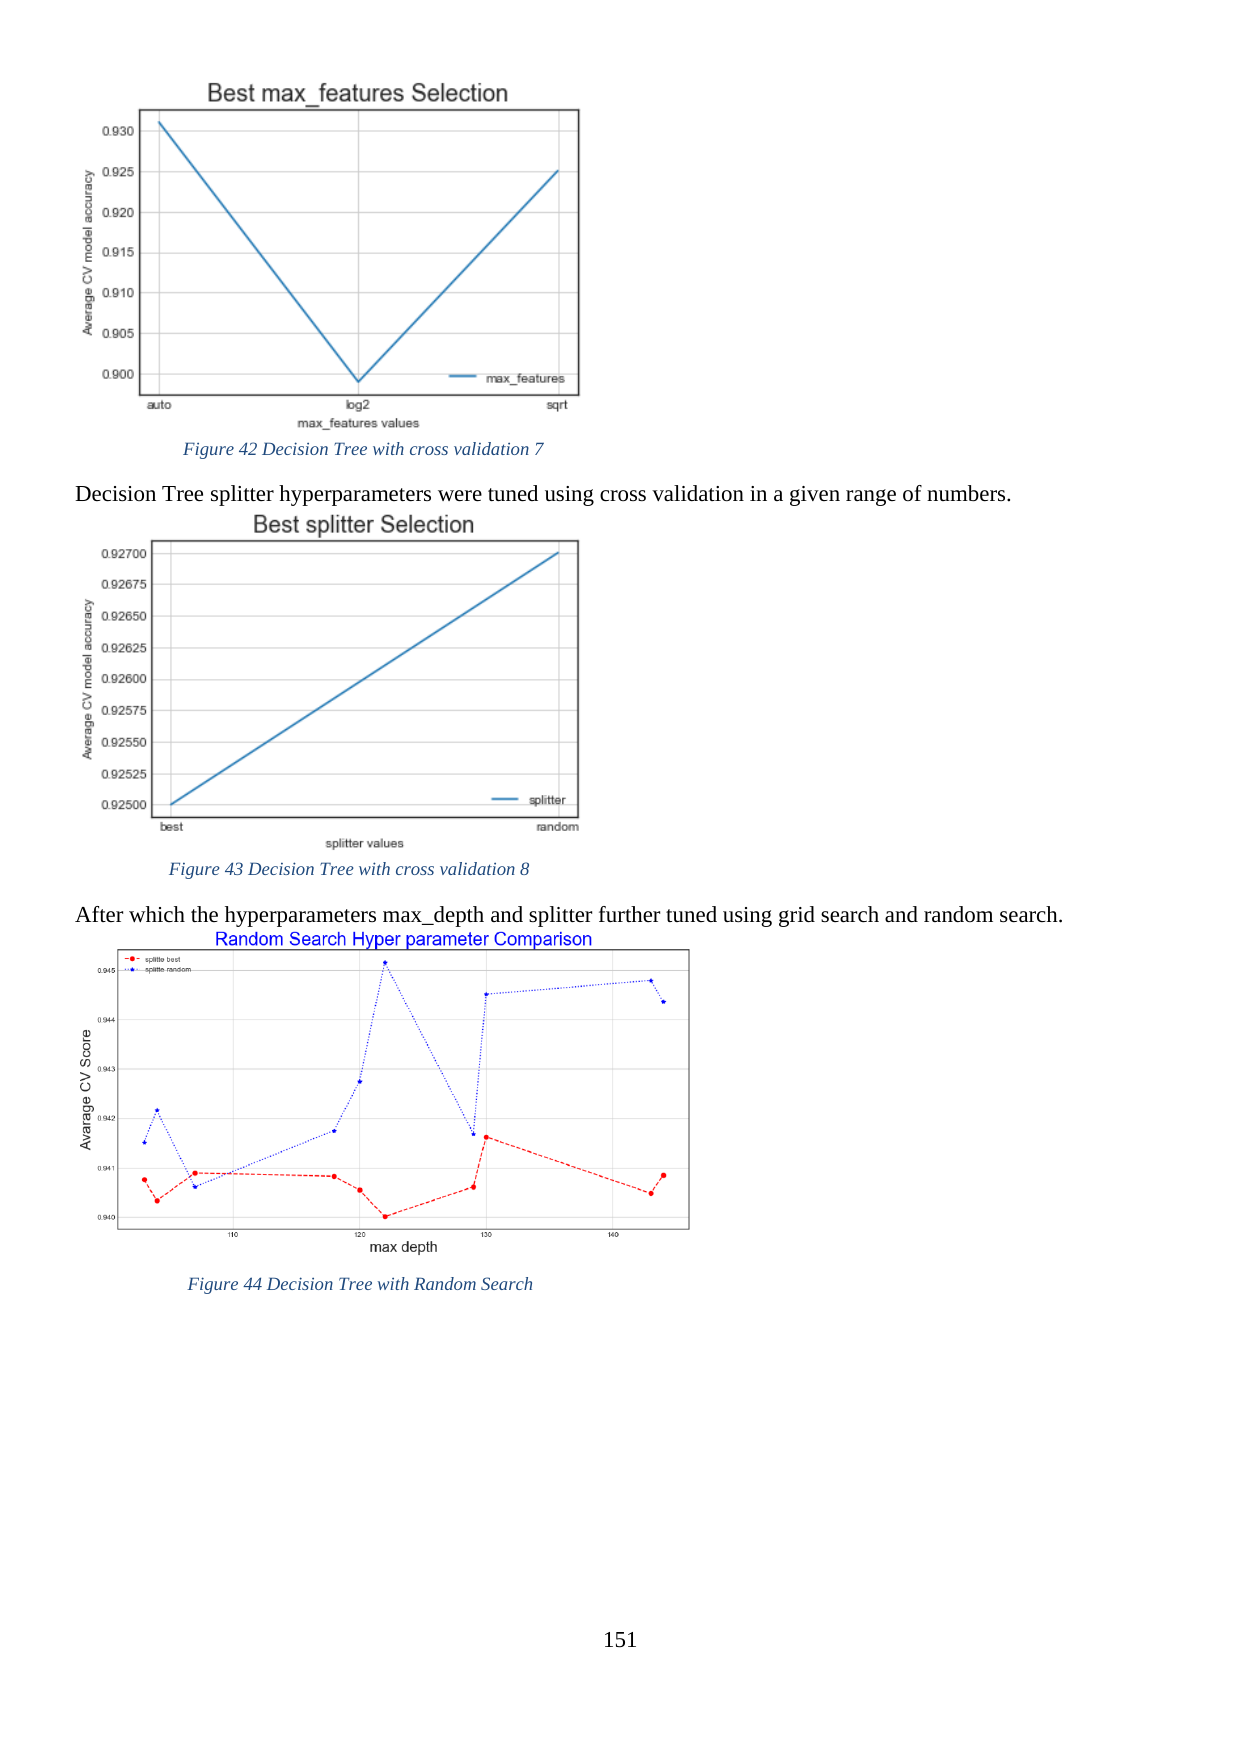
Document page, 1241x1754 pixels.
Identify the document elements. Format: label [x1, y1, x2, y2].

picture [75, 927, 694, 1260]
picture [75, 75, 586, 438]
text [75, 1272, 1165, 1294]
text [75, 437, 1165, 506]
picture [75, 506, 589, 859]
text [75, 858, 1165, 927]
